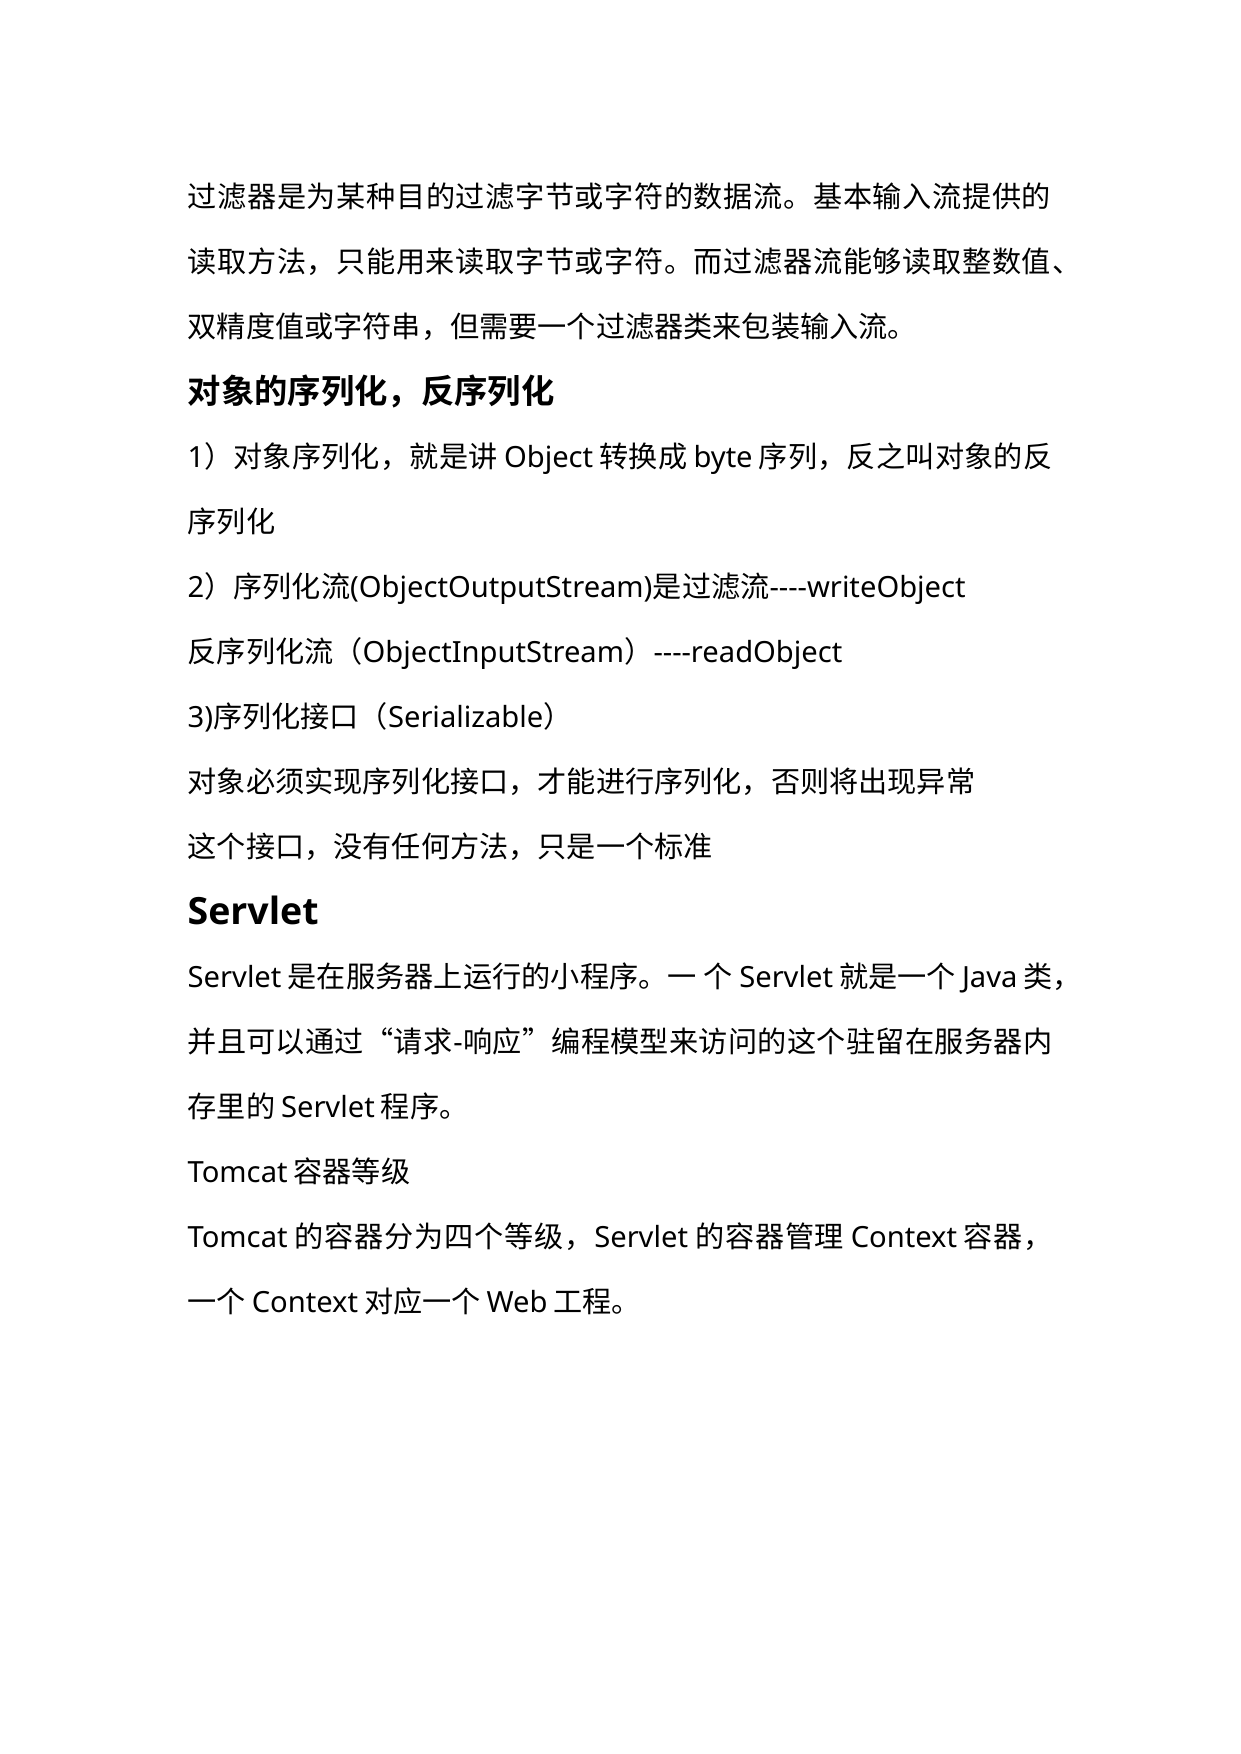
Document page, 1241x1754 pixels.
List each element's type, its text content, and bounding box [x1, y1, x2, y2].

list 过滤器是为某种目的过滤字节或字符的数据流。基本输入流提供的读取方法，只能用来读取字节或字符。而过滤器流能够读取整数值、双精度值或字符串，但需要一个过滤器类来包装输入流。 [187, 162, 1053, 357]
list 反序列化流（ObjectInputStream）----readObject [187, 617, 1053, 682]
list 对象的序列化，反序列化 [187, 357, 1053, 422]
list 对象序列化，就是讲Object转换成byte序列，反之叫对象的反序列化 [187, 422, 1053, 552]
list 序列化接口（Serializable） [187, 682, 1053, 747]
list Servlet是在服务器上运行的小程序。一 个Servlet就是一个Java类，并且可以通过“请求-响应”编程模型来访问的这个驻留在服务器内存里的Servlet程序。 [187, 942, 1053, 1137]
list 对象必须实现序列化接口，才能进行序列化，否则将出现异常 [187, 747, 1053, 812]
list Tomcat容器等级 [187, 1137, 1053, 1202]
list 这个接口，没有任何方法，只是一个标准 [187, 812, 1053, 877]
list Tomcat的容器分为四个等级，Servlet的容器管理Context容器，一个Context对应一个Web工程。 [187, 1202, 1053, 1332]
list Servlet [187, 877, 1053, 942]
list 序列化流(ObjectOutputStream)是过滤流----writeObject [187, 552, 1053, 617]
